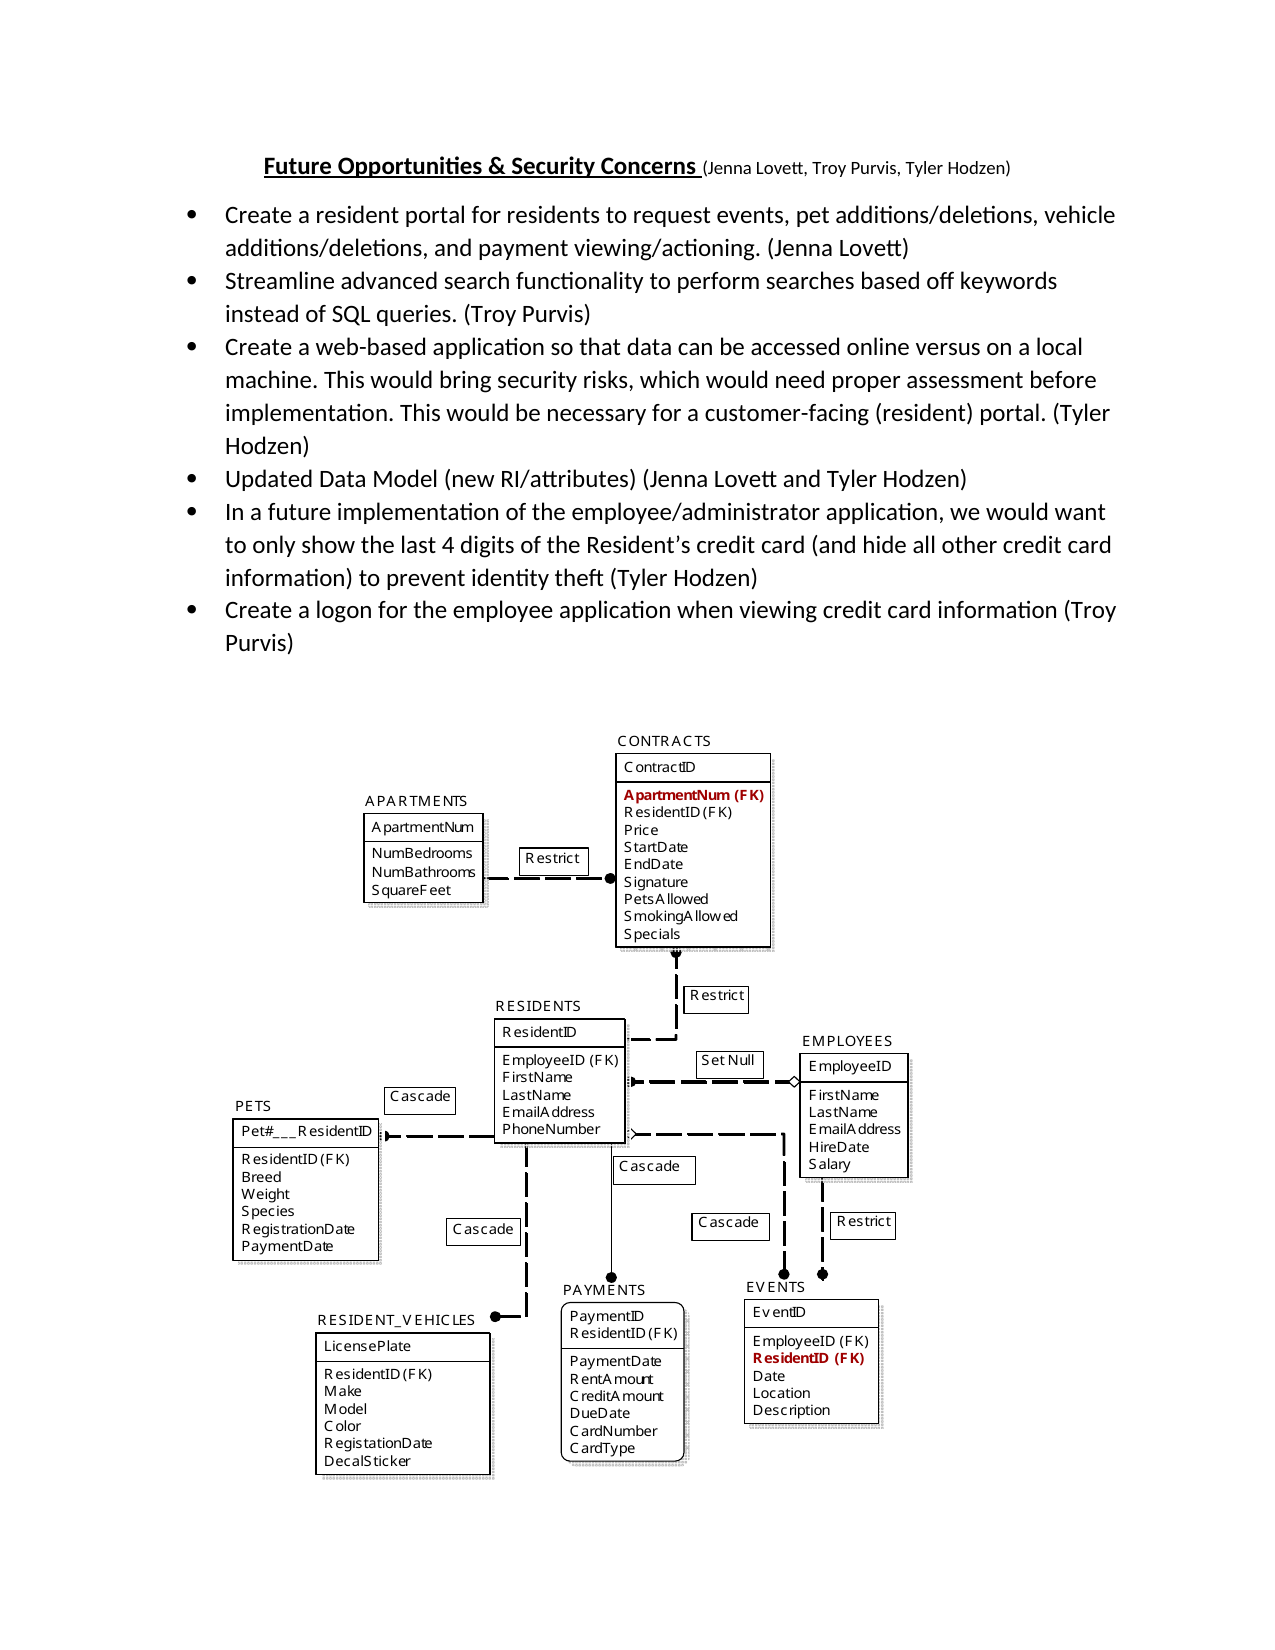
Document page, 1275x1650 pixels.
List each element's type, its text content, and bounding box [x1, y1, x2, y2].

list Create a logon for the employee application when viewing credit card information (Troy Purvis) [187, 594, 1125, 658]
list Create a web-based application so that data can be accessed online versus on a local machine. This would bring security risks, which would need proper assessment before implementation. This would be necessary for a customer-facing (resident) portal. (Tyler Hodzen) [187, 331, 1125, 461]
list In a future implementation of the employee/administrator application, we would want to only show the last 4 digits of the Resident’s credit card (and hide all other credit card information) to prevent identity theft (Tyler Hodzen) [187, 496, 1125, 592]
list Streamline advanced search functionality to perform searches based off keywords instead of SQL queries. (Troy Purvis) [187, 265, 1125, 329]
text Future Opportunities & Security Concerns (Jenna Lovett, Troy Purvis, Tyler Hodzen) [150, 150, 1125, 181]
list Create a resident portal for residents to request events, pet additions/deletions, vehicle additions/deletions, and payment viewing/actioning. (Jenna Lovett) [187, 199, 1125, 263]
list Updated Data Model (new RI/attributes) (Jenna Lovett and Tyler Hodzen) [187, 463, 1125, 493]
